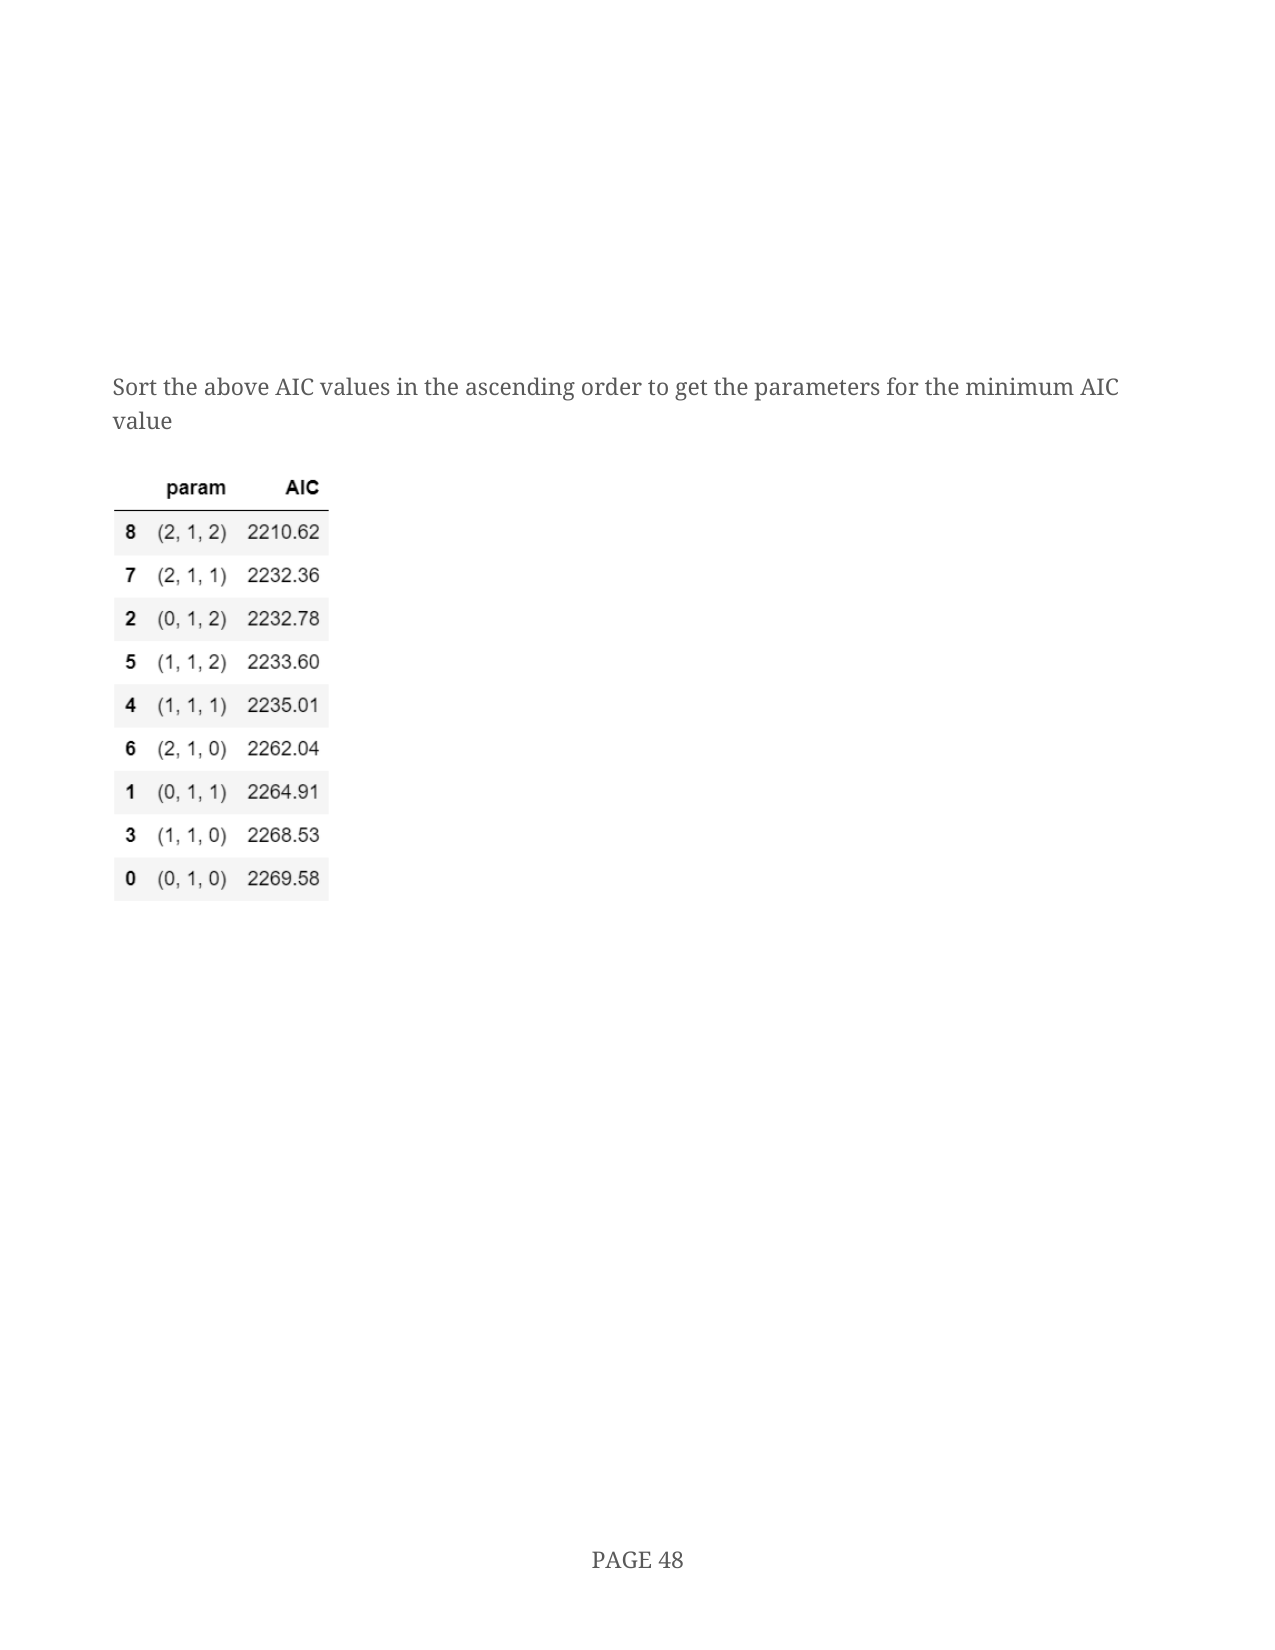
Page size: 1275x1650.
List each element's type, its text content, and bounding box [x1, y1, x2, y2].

text Sort the above AIC values in the ascending order to get the parameters for the minimum AIC value [112, 371, 1162, 436]
picture [112, 460, 329, 902]
